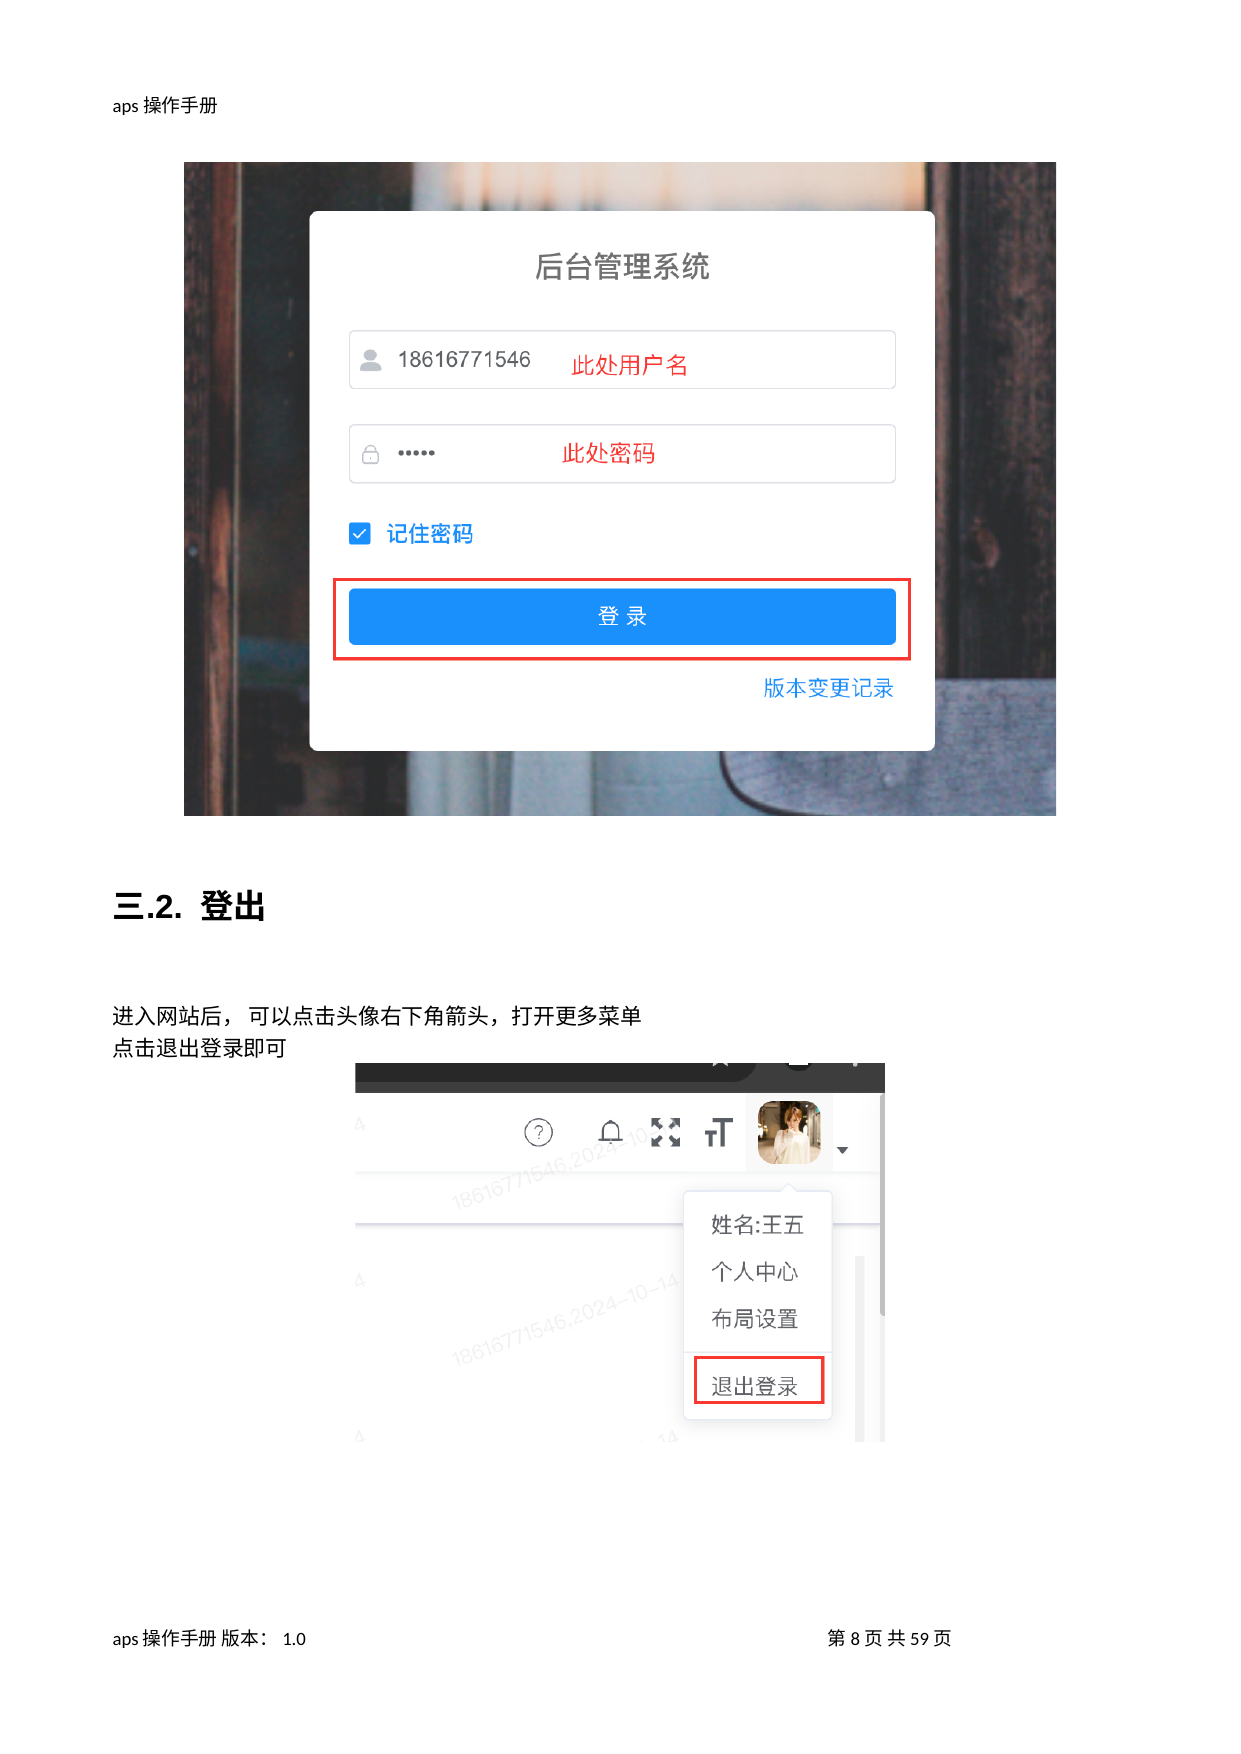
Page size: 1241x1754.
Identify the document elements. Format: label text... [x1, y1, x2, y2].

text 点击退出登录即可 [112, 1031, 1128, 1063]
text 进入网站后， 可以点击头像右下角箭头，打开更多菜单 [112, 998, 1128, 1031]
picture [355, 1063, 885, 1442]
picture [184, 162, 1057, 816]
subtitle 登出 [112, 872, 1128, 937]
